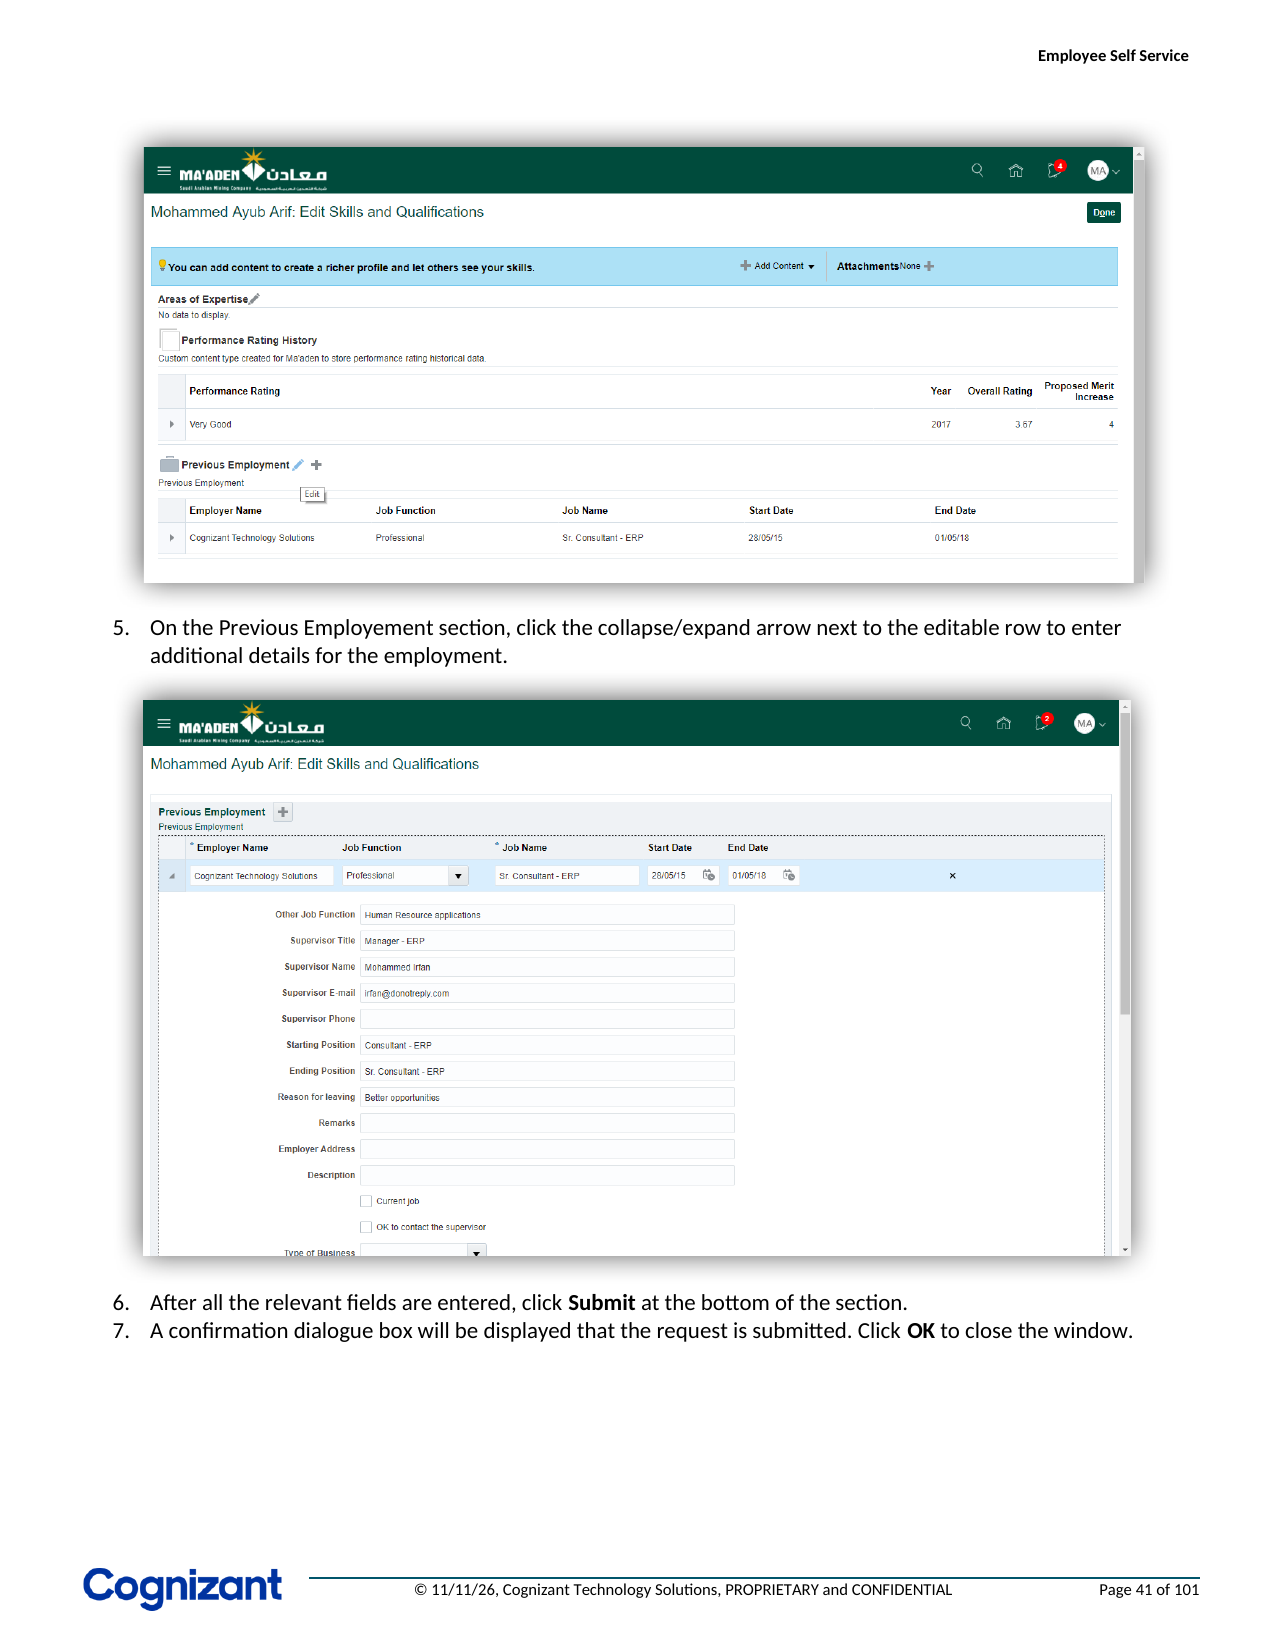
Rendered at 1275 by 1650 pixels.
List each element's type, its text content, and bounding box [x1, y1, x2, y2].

list On the Previous Employement section, click the collapse/expand arrow next to the editable row to enter additional details for the employment. [112, 613, 1200, 669]
list A confirmation dialogue box will be displayed that the request is submitted. Click OK to close the window. [112, 1316, 1200, 1344]
list After all the relevant fields are entered, click Submit at the bottom of the section. [112, 1288, 1200, 1316]
picture [143, 700, 1131, 1256]
picture [75, 1558, 299, 1614]
picture [143, 147, 1145, 583]
